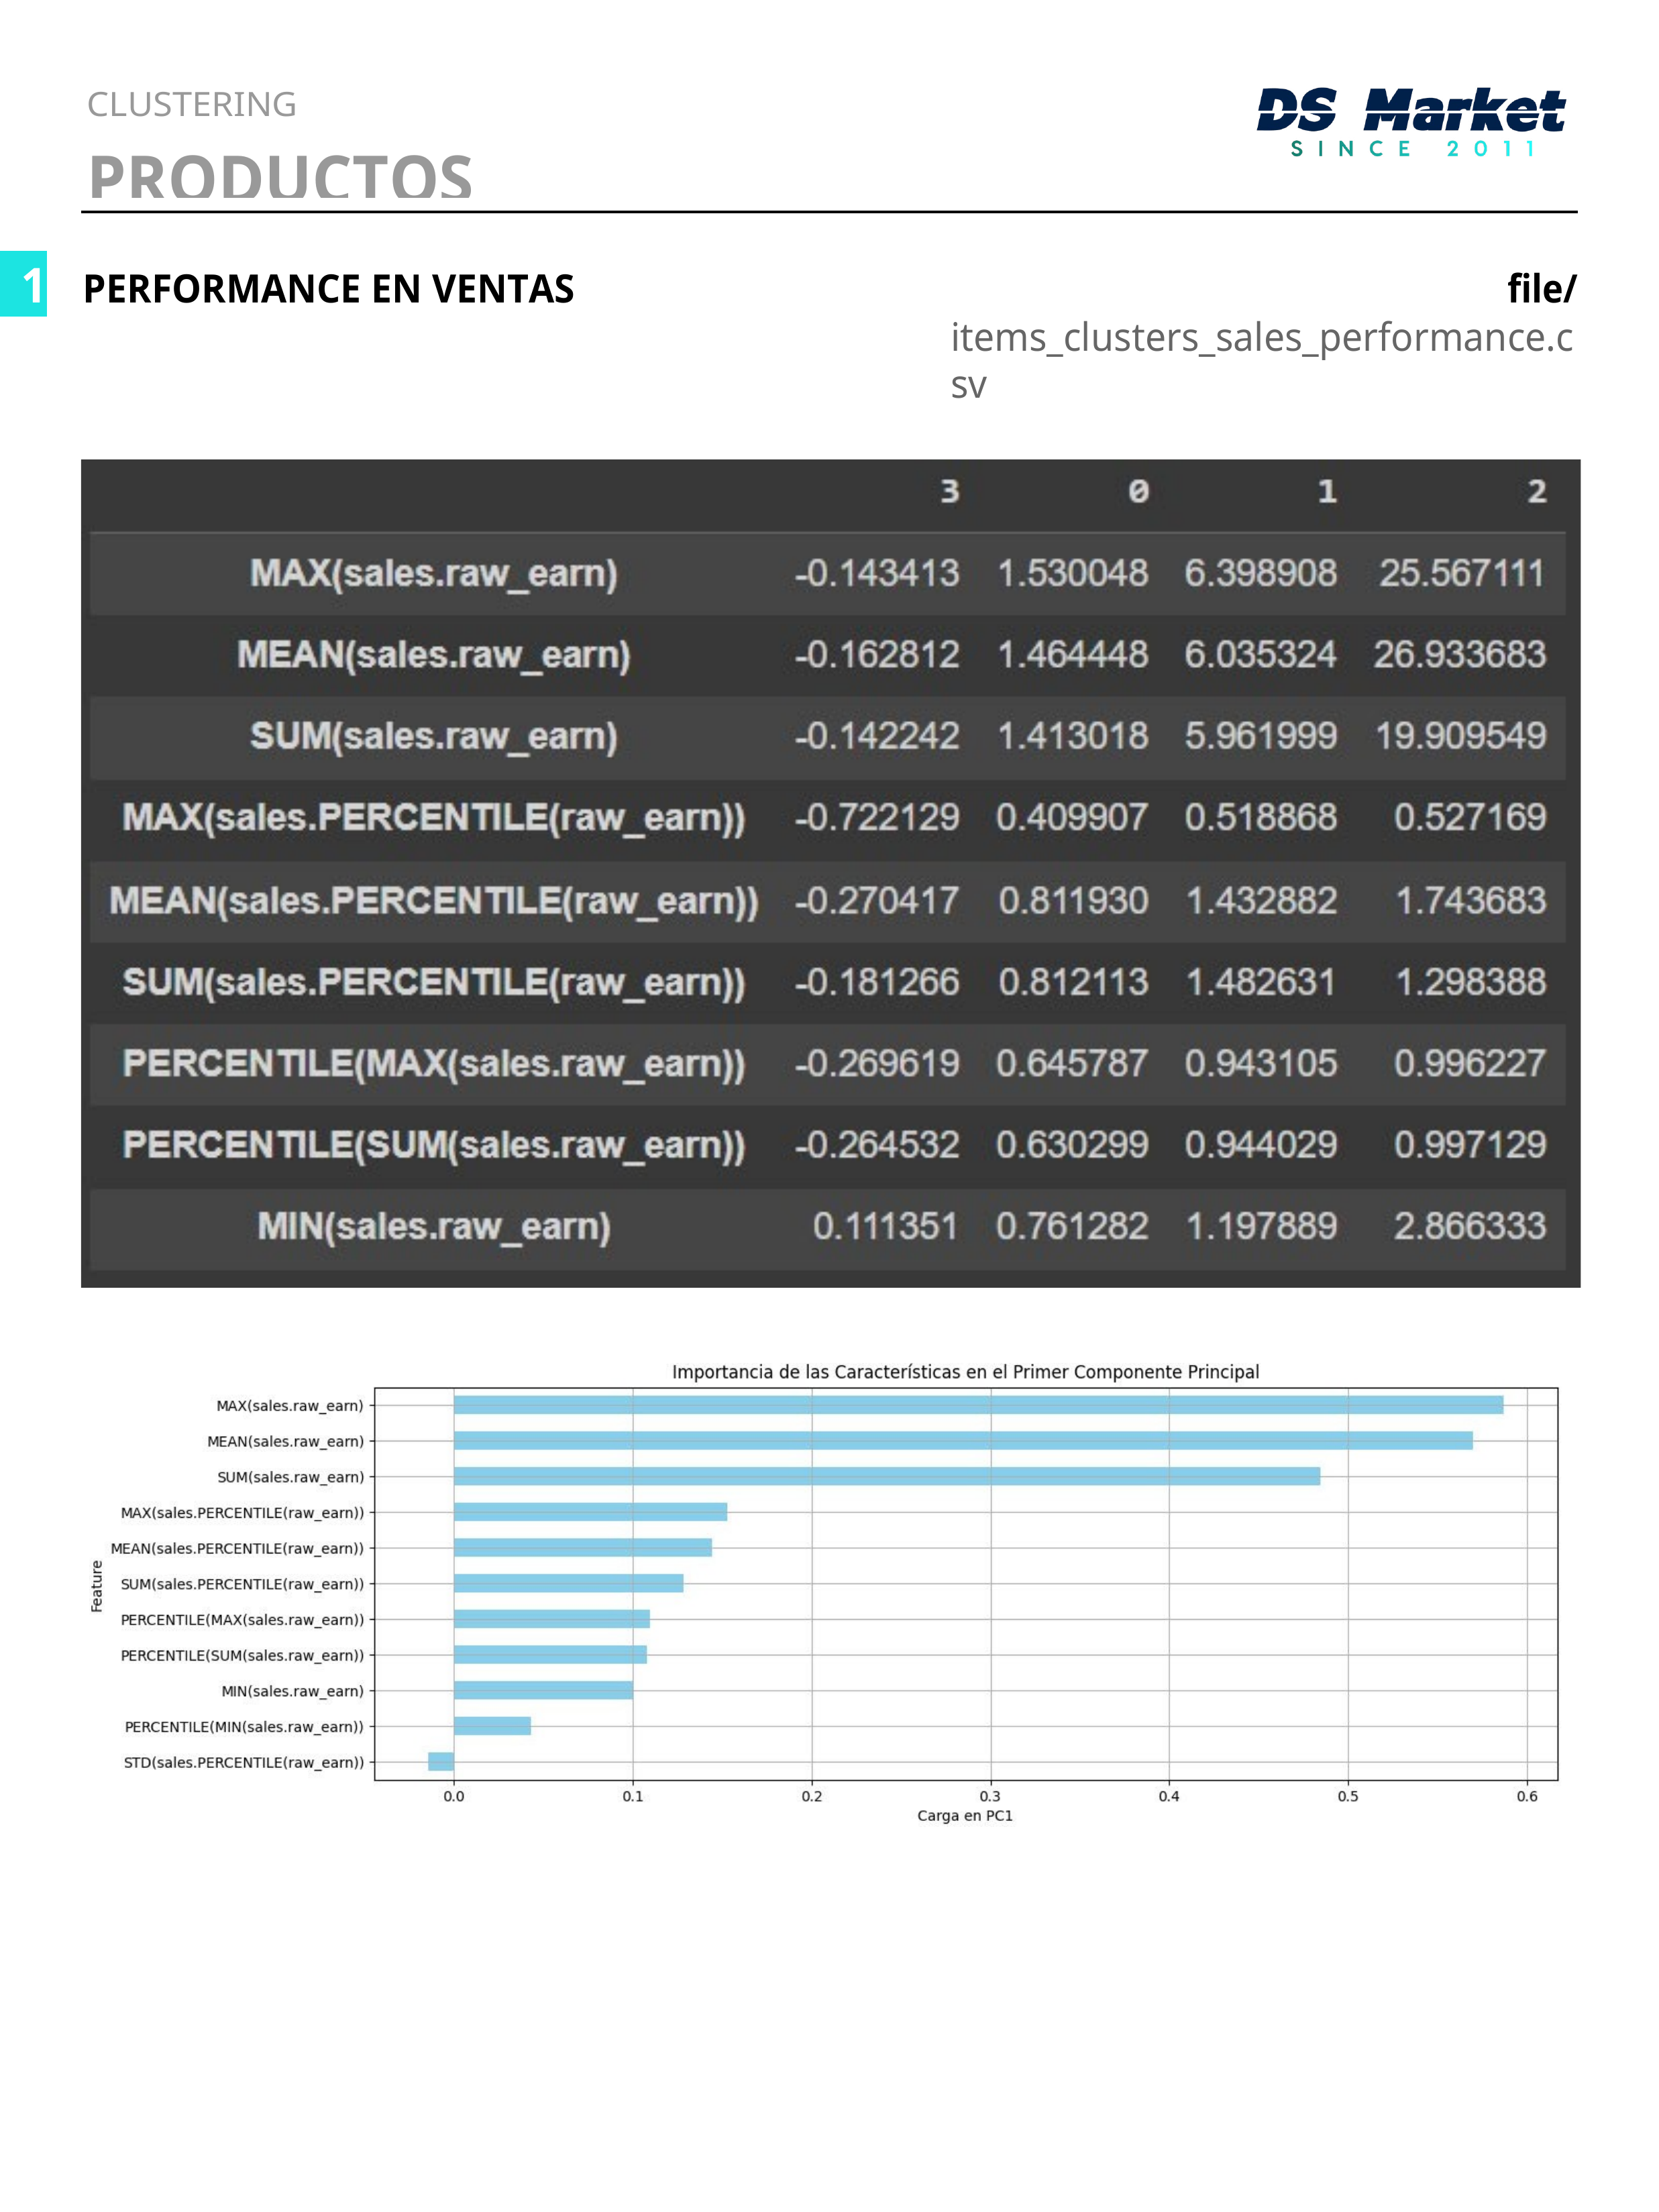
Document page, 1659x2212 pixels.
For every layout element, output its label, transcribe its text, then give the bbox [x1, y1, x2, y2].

picture [89, 1363, 1562, 1827]
text 1 PERFORMANCE EN VENTAS file/ [47, 258, 1586, 314]
picture [81, 459, 1581, 1288]
picture [1248, 78, 1575, 111]
text items_clusters_sales_performance.csv [951, 314, 1586, 407]
picture [1248, 111, 1575, 165]
